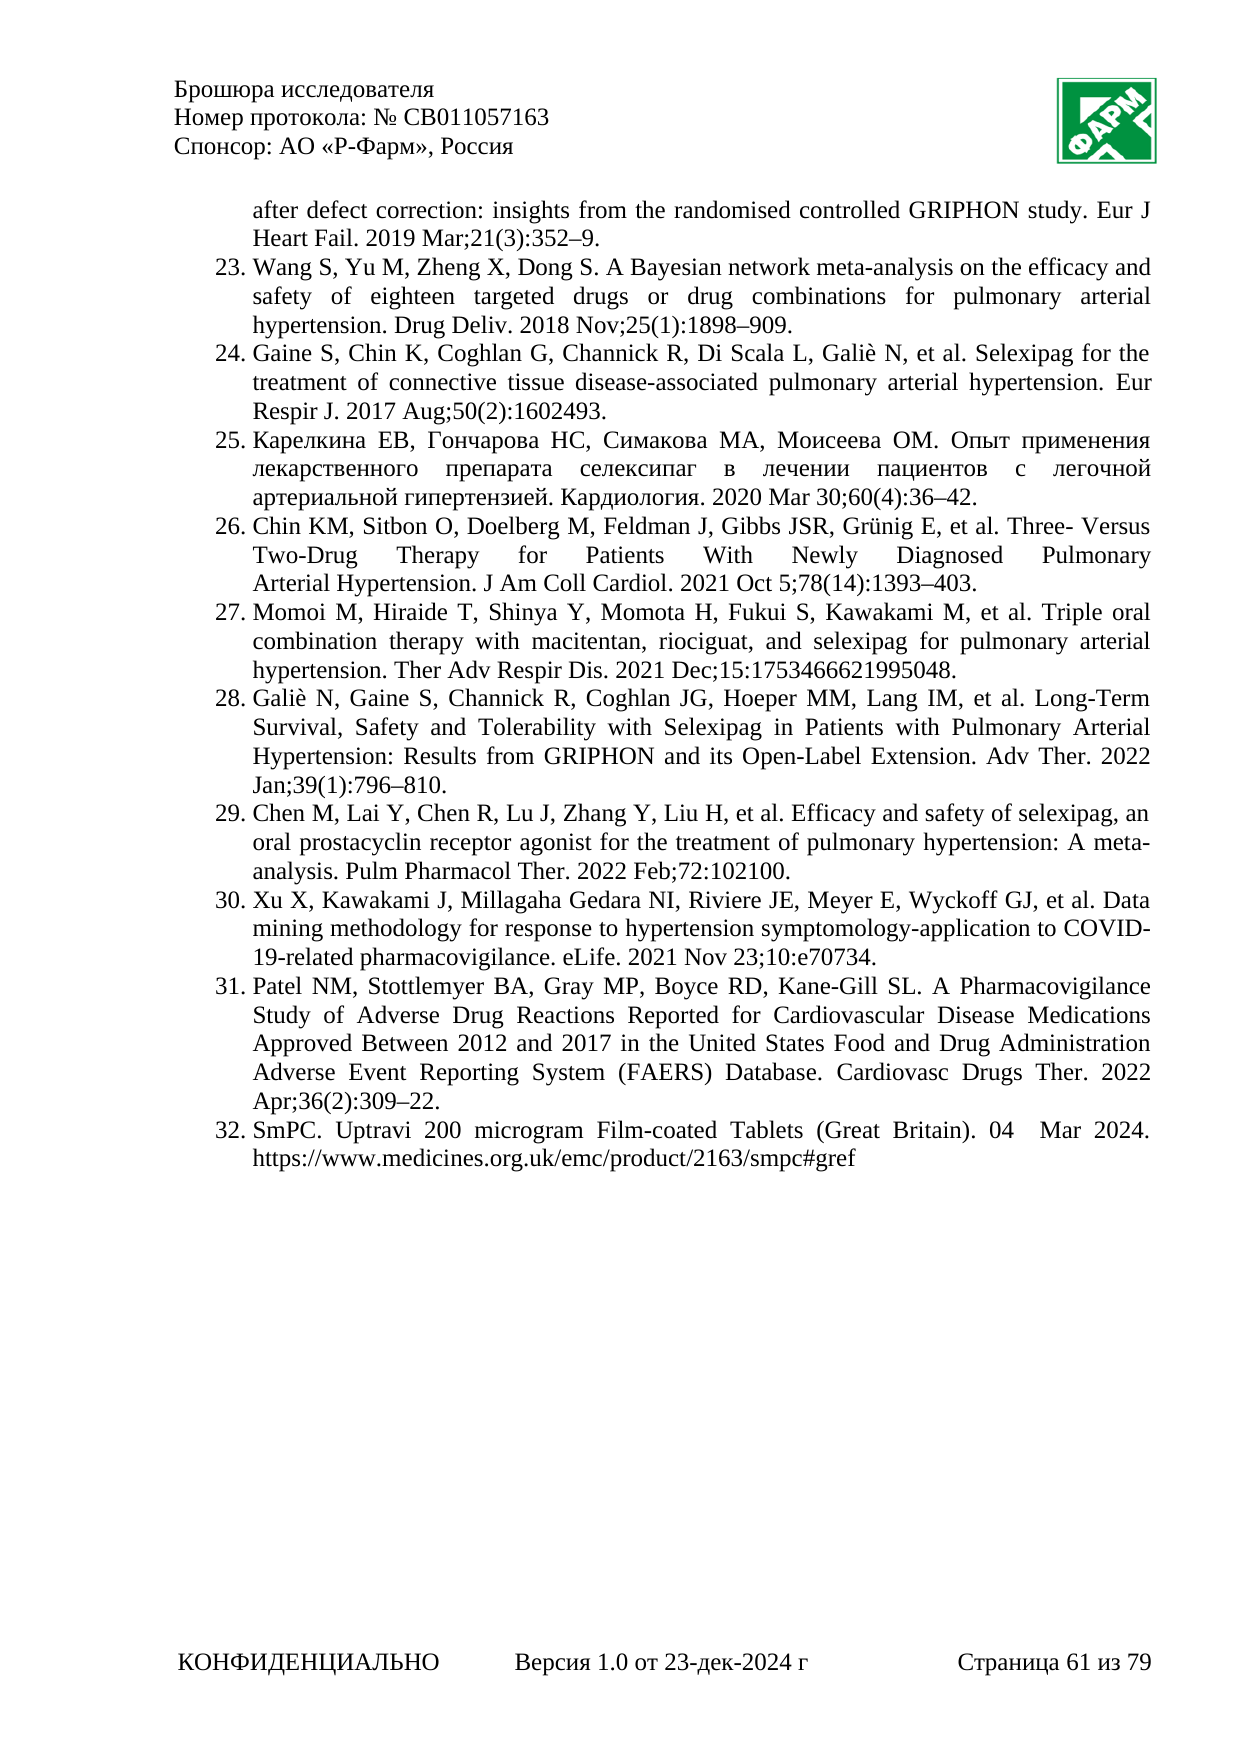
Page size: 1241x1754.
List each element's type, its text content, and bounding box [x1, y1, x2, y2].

list Galiè N, Gaine S, Channick R, Coghlan JG, Hoeper MM, Lang IM, et al. Long-Term Survival, Safety and Tolerability with Selexipag in Patients with Pulmonary Arterial Hypertension: Results from GRIPHON and its Open-Label Extension. Adv Ther. 2022 Jan;39(1):796–810. [215, 683, 1152, 798]
list Momoi M, Hiraide T, Shinya Y, Momota H, Fukui S, Kawakami M, et al. Triple oral combination therapy with macitentan, riociguat, and selexipag for pulmonary arterial hypertension. Ther Adv Respir Dis. 2021 Dec;15:1753466621995048. [215, 597, 1152, 683]
list Chin KM, Sitbon O, Doelberg M, Feldman J, Gibbs JSR, Grünig E, et al. Three- Versus Two-Drug Therapy for Patients With Newly Diagnosed Pulmonary Arterial Hypertension. J Am Coll Cardiol. 2021 Oct 5;78(14):1393–403. [215, 511, 1152, 597]
list Wang S, Yu M, Zheng X, Dong S. A Bayesian network meta-analysis on the efficacy and safety of eighteen targeted drugs or drug combinations for pulmonary arterial hypertension. Drug Deliv. 2018 Nov;25(1):1898–909. [215, 252, 1152, 338]
picture [1052, 73, 1159, 166]
list Xu X, Kawakami J, Millagaha Gedara NI, Riviere JE, Meyer E, Wyckoff GJ, et al. Data mining methodology for response to hypertension symptomology-application to COVID-19-related pharmacovigilance. eLife. 2021 Nov 23;10:e70734. [215, 885, 1152, 971]
list SmPC. Uptravi 200 microgram Film-coated Tablets (Great Britain). 04 Mar 2024. https://www.medicines.org.uk/emc/product/2163/smpc#gref [215, 1115, 1152, 1172]
list Patel NM, Stottlemyer BA, Gray MP, Boyce RD, Kane-Gill SL. A Pharmacovigilance Study of Adverse Drug Reactions Reported for Cardiovascular Disease Medications Approved Between 2012 and 2017 in the United States Food and Drug Administration Adverse Event Reporting System (FAERS) Database. Cardiovasc Drugs Ther. 2022 Apr;36(2):309–22. [215, 971, 1152, 1115]
list Gaine S, Chin K, Coghlan G, Channick R, Di Scala L, Galiè N, et al. Selexipag for the treatment of connective tissue disease-associated pulmonary arterial hypertension. Eur Respir J. 2017 Aug;50(2):1602493. [215, 338, 1152, 425]
list Карелкина ЕВ, Гончарова НС, Симакова МА, Моисеева ОМ. Опыт применения лекарственного препарата селексипаг в лечении пациентов с легочной артериальной гипертензией. Кардиология. 2020 Mar 30;60(4):36–42. [215, 425, 1152, 511]
list Chen M, Lai Y, Chen R, Lu J, Zhang Y, Liu H, et al. Efficacy and safety of selexipag, an oral prostacyclin receptor agonist for the treatment of pulmonary hypertension: A meta-analysis. Pulm Pharmacol Ther. 2022 Feb;72:102100. [215, 798, 1152, 885]
